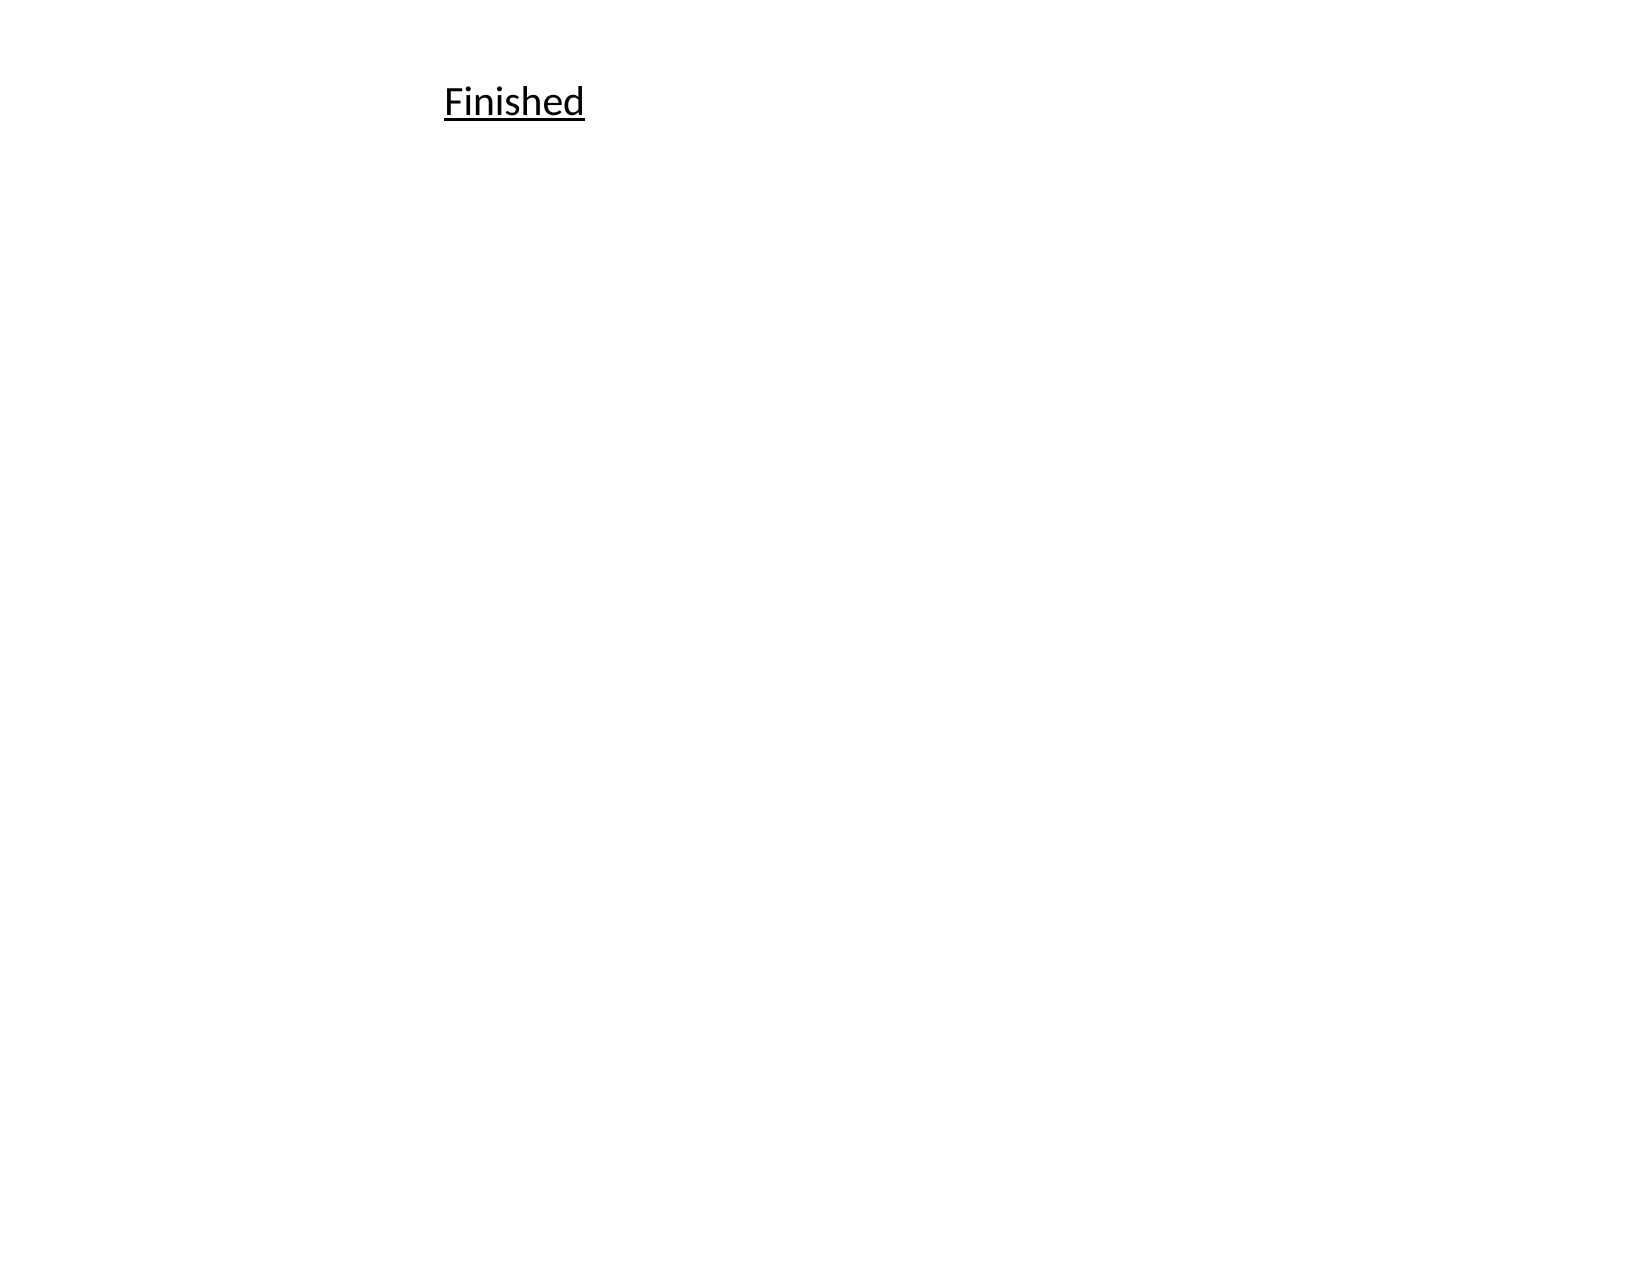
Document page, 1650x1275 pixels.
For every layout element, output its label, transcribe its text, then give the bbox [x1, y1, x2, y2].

text Finished [75, 75, 1575, 126]
